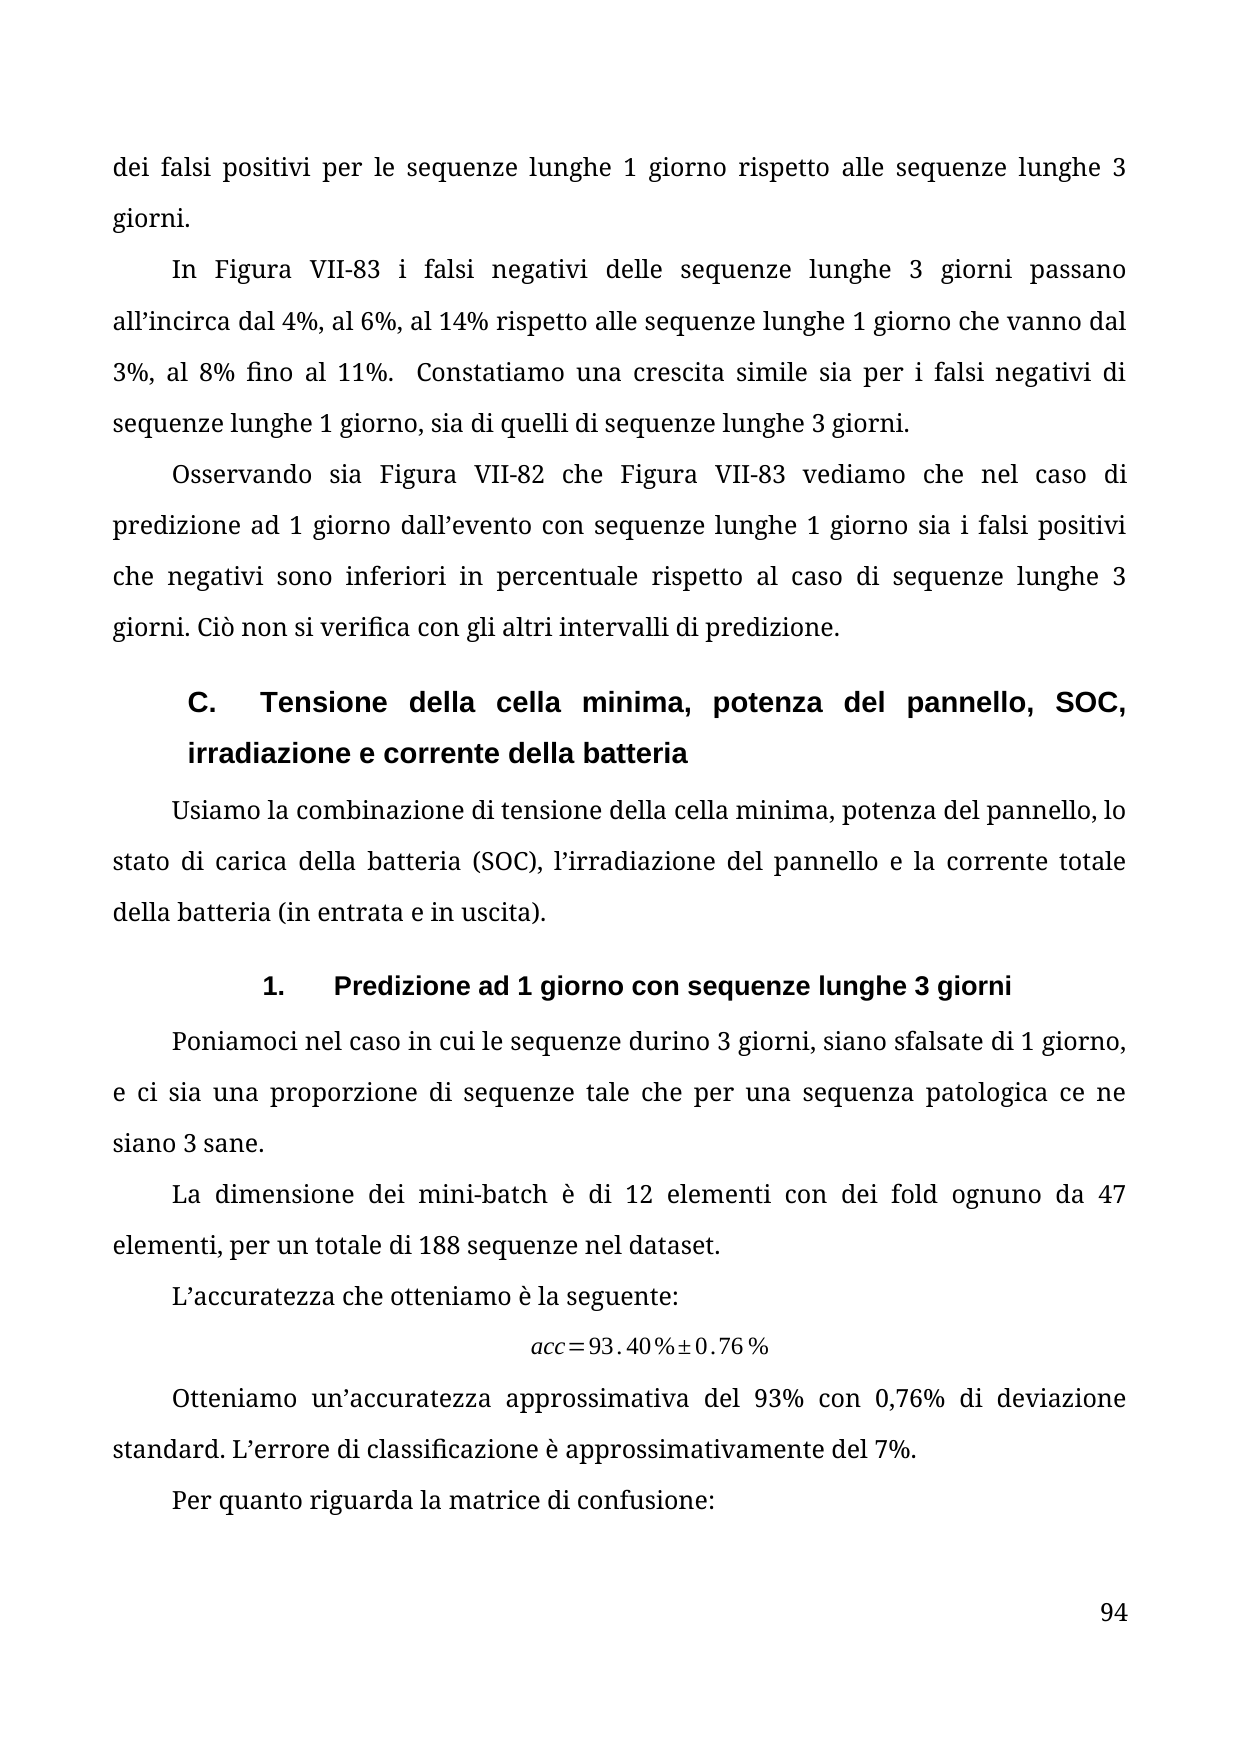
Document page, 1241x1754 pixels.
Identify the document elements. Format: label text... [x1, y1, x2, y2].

text L’accuratezza che otteniamo è la seguente: [112, 1279, 1128, 1313]
text La dimensione dei mini-batch è di 12 elementi con dei fold ognuno da 47 elementi, per un totale di 188 sequenze nel dataset. [112, 1177, 1128, 1262]
text Per quanto riguarda la matrice di confusione: [112, 1483, 1128, 1517]
subtitle Tensione della cella minima, potenza del pannello, SOC, irradiazione e corrente della batteria [187, 685, 1128, 769]
text Otteniamo un’accuratezza approssimativa del 93% con 0,76% di deviazione standard. L’errore di classificazione è approssimativamente del 7%. [112, 1381, 1128, 1466]
text Poniamoci nel caso in cui le sequenze durino 3 giorni, siano sfalsate di 1 giorno, e ci sia una proporzione di sequenze tale che per una sequenza patologica ce ne siano 3 sane. [112, 1023, 1128, 1160]
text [112, 150, 1128, 235]
text Usiamo la combinazione di tensione della cella minima, potenza del pannello, lo stato di carica della batteria (SOC), l’irradiazione del pannello e la corrente totale della batteria (in entrata e in uscita). [112, 792, 1128, 928]
subtitle Predizione ad 1 giorno con sequenze lunghe 3 giorni [262, 970, 1128, 1002]
